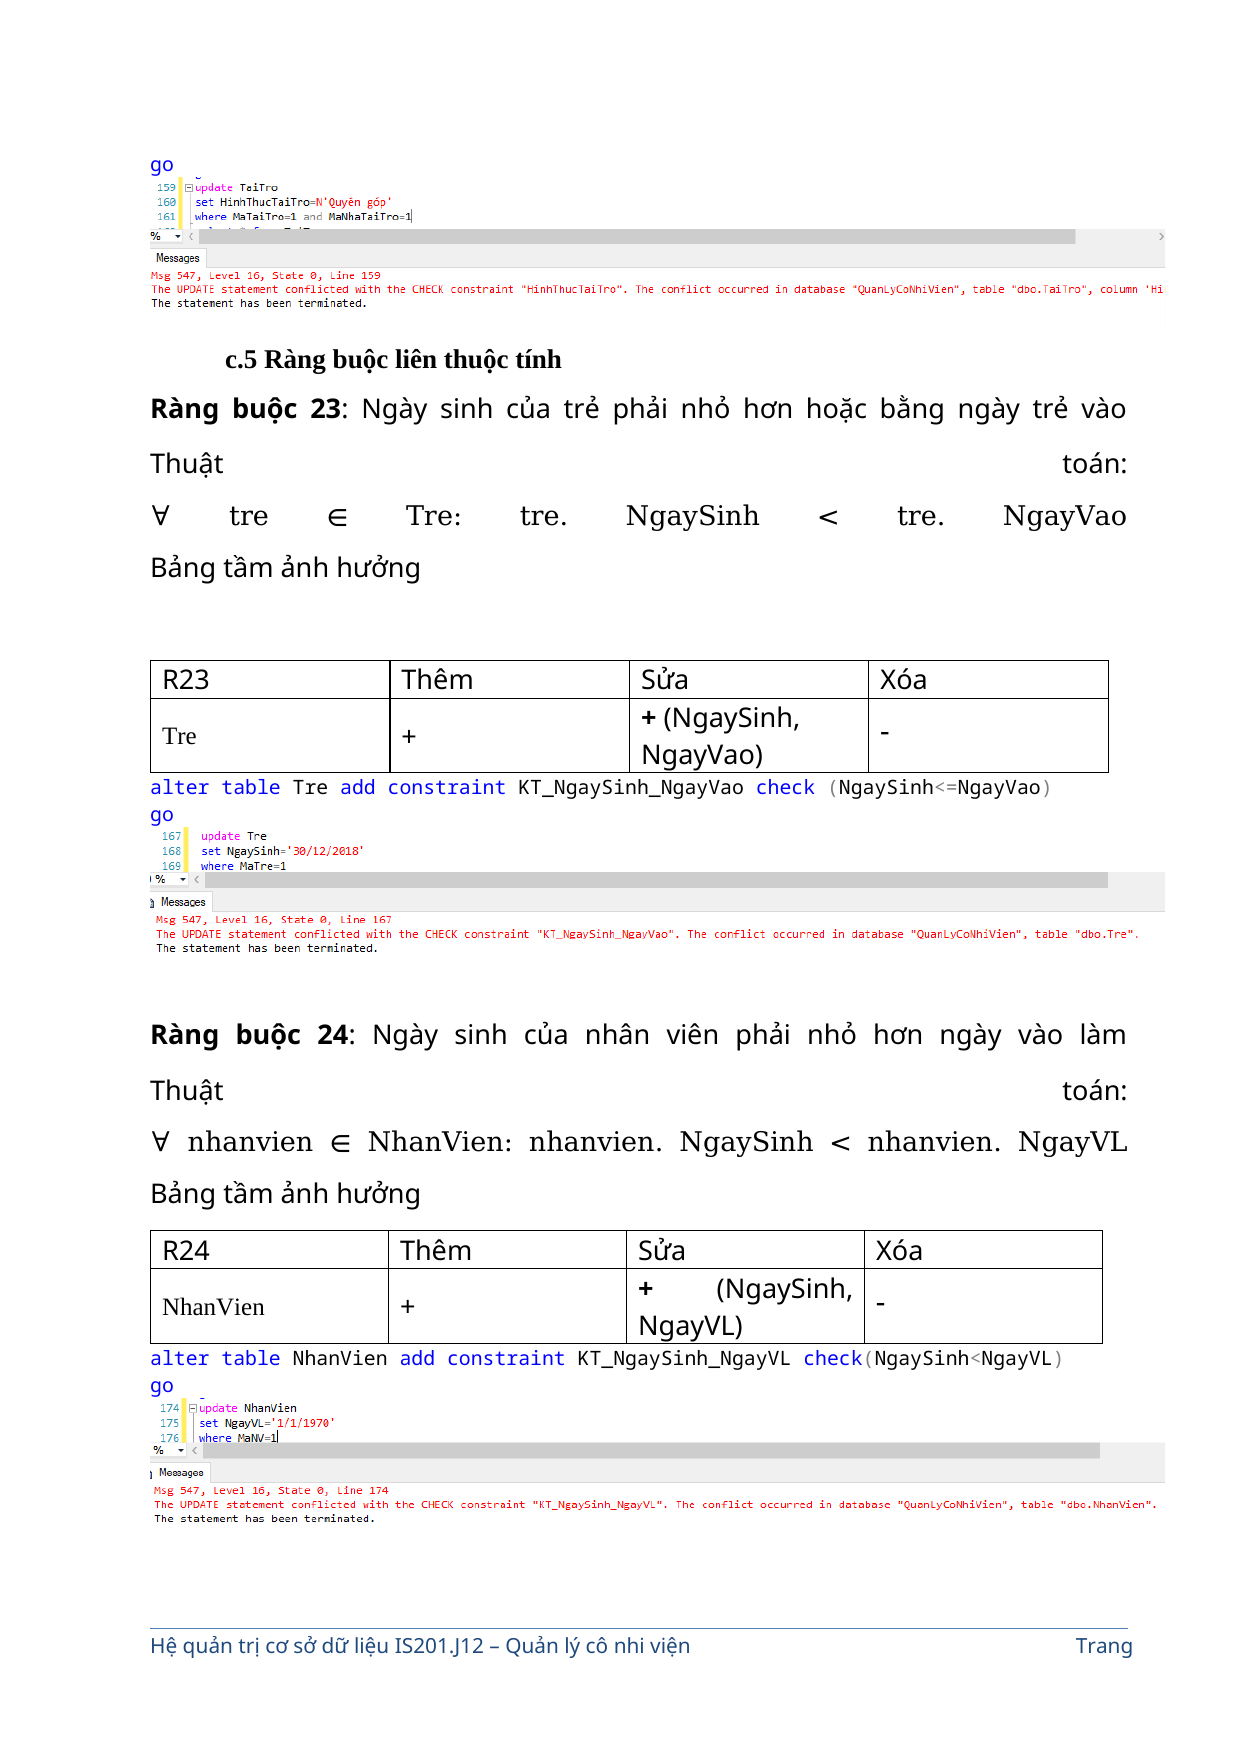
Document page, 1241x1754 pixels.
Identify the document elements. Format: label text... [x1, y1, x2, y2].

picture [150, 827, 1166, 1002]
text go [150, 150, 1128, 177]
table_header Sửa [627, 1231, 864, 1268]
picture [150, 177, 1166, 329]
table_header R24 [151, 1231, 388, 1268]
picture [150, 1398, 1166, 1550]
list c.5 Ràng buộc liên thuộc tính [225, 343, 1128, 374]
table_cell + (NgaySinh, NgayVao) [630, 699, 868, 772]
table_cell NhanVien [151, 1269, 388, 1343]
table_header Sửa [630, 661, 868, 697]
table_cell Tre [151, 699, 389, 772]
text go [150, 1371, 1128, 1398]
table_cell + [389, 1269, 626, 1343]
table_header Thêm [391, 661, 629, 697]
table_cell + [391, 699, 629, 772]
text alter table Tre add constraint KT_NgaySinh_NgayVao check (NgaySinh<=NgayVao) [150, 773, 1128, 800]
table_cell [865, 1269, 1102, 1343]
text Ràng buộc 24: Ngày sinh của nhân viên phải nhỏ hơn ngày vào làm Thuật toán: ∀ nhanvien ∈ NhanVien: nhanvien. NgaySinh < nhanvien. NgayVL Bảng tầm ảnh hưởng [150, 1016, 1128, 1212]
table_header Xóa [865, 1231, 1102, 1268]
table_cell + (NgaySinh, NgayVL) [627, 1269, 864, 1343]
table_header Thêm [389, 1231, 626, 1268]
table_cell [869, 699, 1108, 772]
text Ràng buộc 23: Ngày sinh của trẻ phải nhỏ hơn hoặc bằng ngày trẻ vào Thuật toán: ∀ tre ∈ Tre: tre. NgaySinh < tre. NgayVao Bảng tầm ảnh hưởng [150, 389, 1128, 586]
table_header R23 [151, 661, 389, 697]
table_header Xóa [869, 661, 1108, 697]
text alter table NhanVien add constraint KT_NgaySinh_NgayVL check(NgaySinh<NgayVL) [150, 1344, 1128, 1371]
text go [150, 800, 1128, 827]
